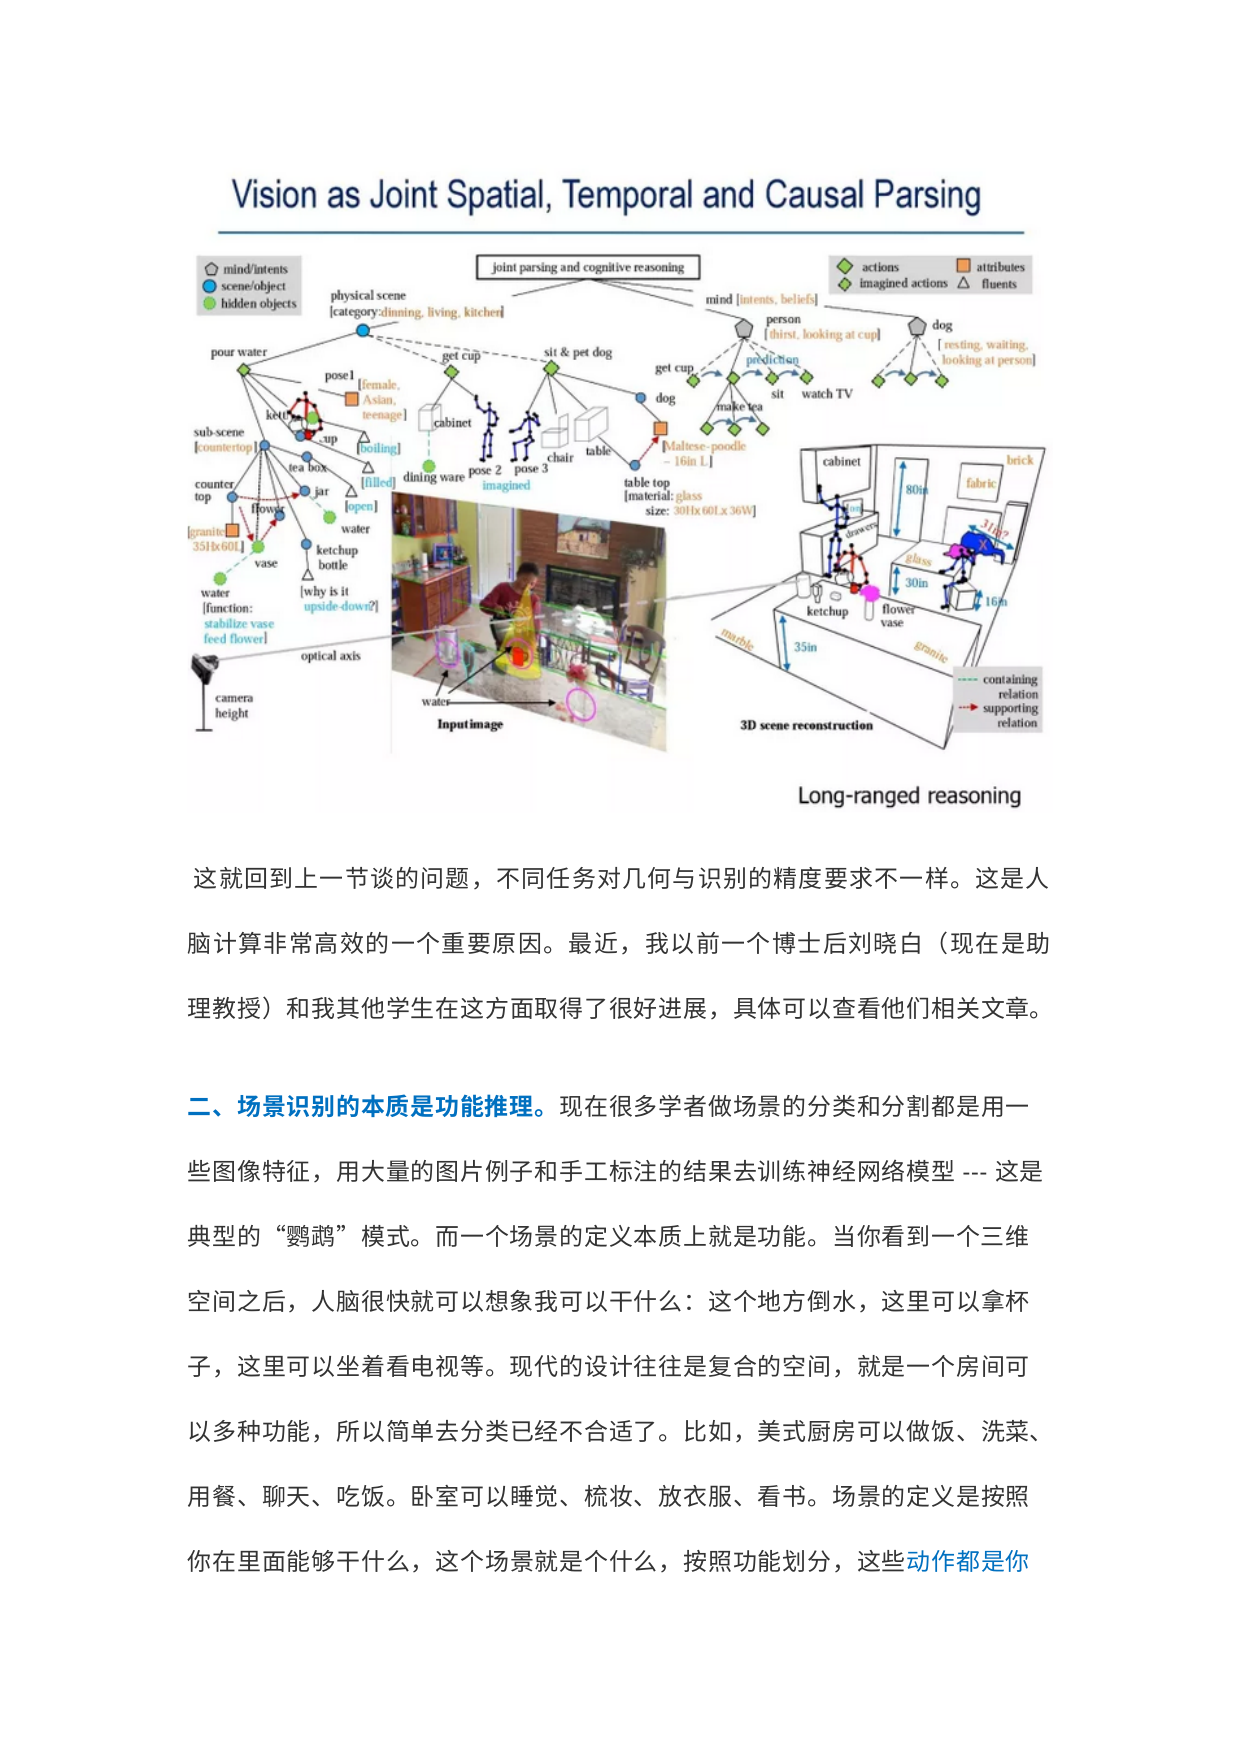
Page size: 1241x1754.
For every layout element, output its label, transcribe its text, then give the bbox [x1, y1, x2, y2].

picture [187, 162, 1053, 815]
text 这就回到上一节谈的问题，不同任务对几何与识别的精度要求不一样。这是人脑计算非常高效的一个重要原因。最近，我以前一个博士后刘晓白（现在是助理教授）和我其他学生在这方面取得了很好进展，具体可以查看他们相关文章。 [187, 844, 1053, 1039]
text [187, 1072, 1053, 1592]
